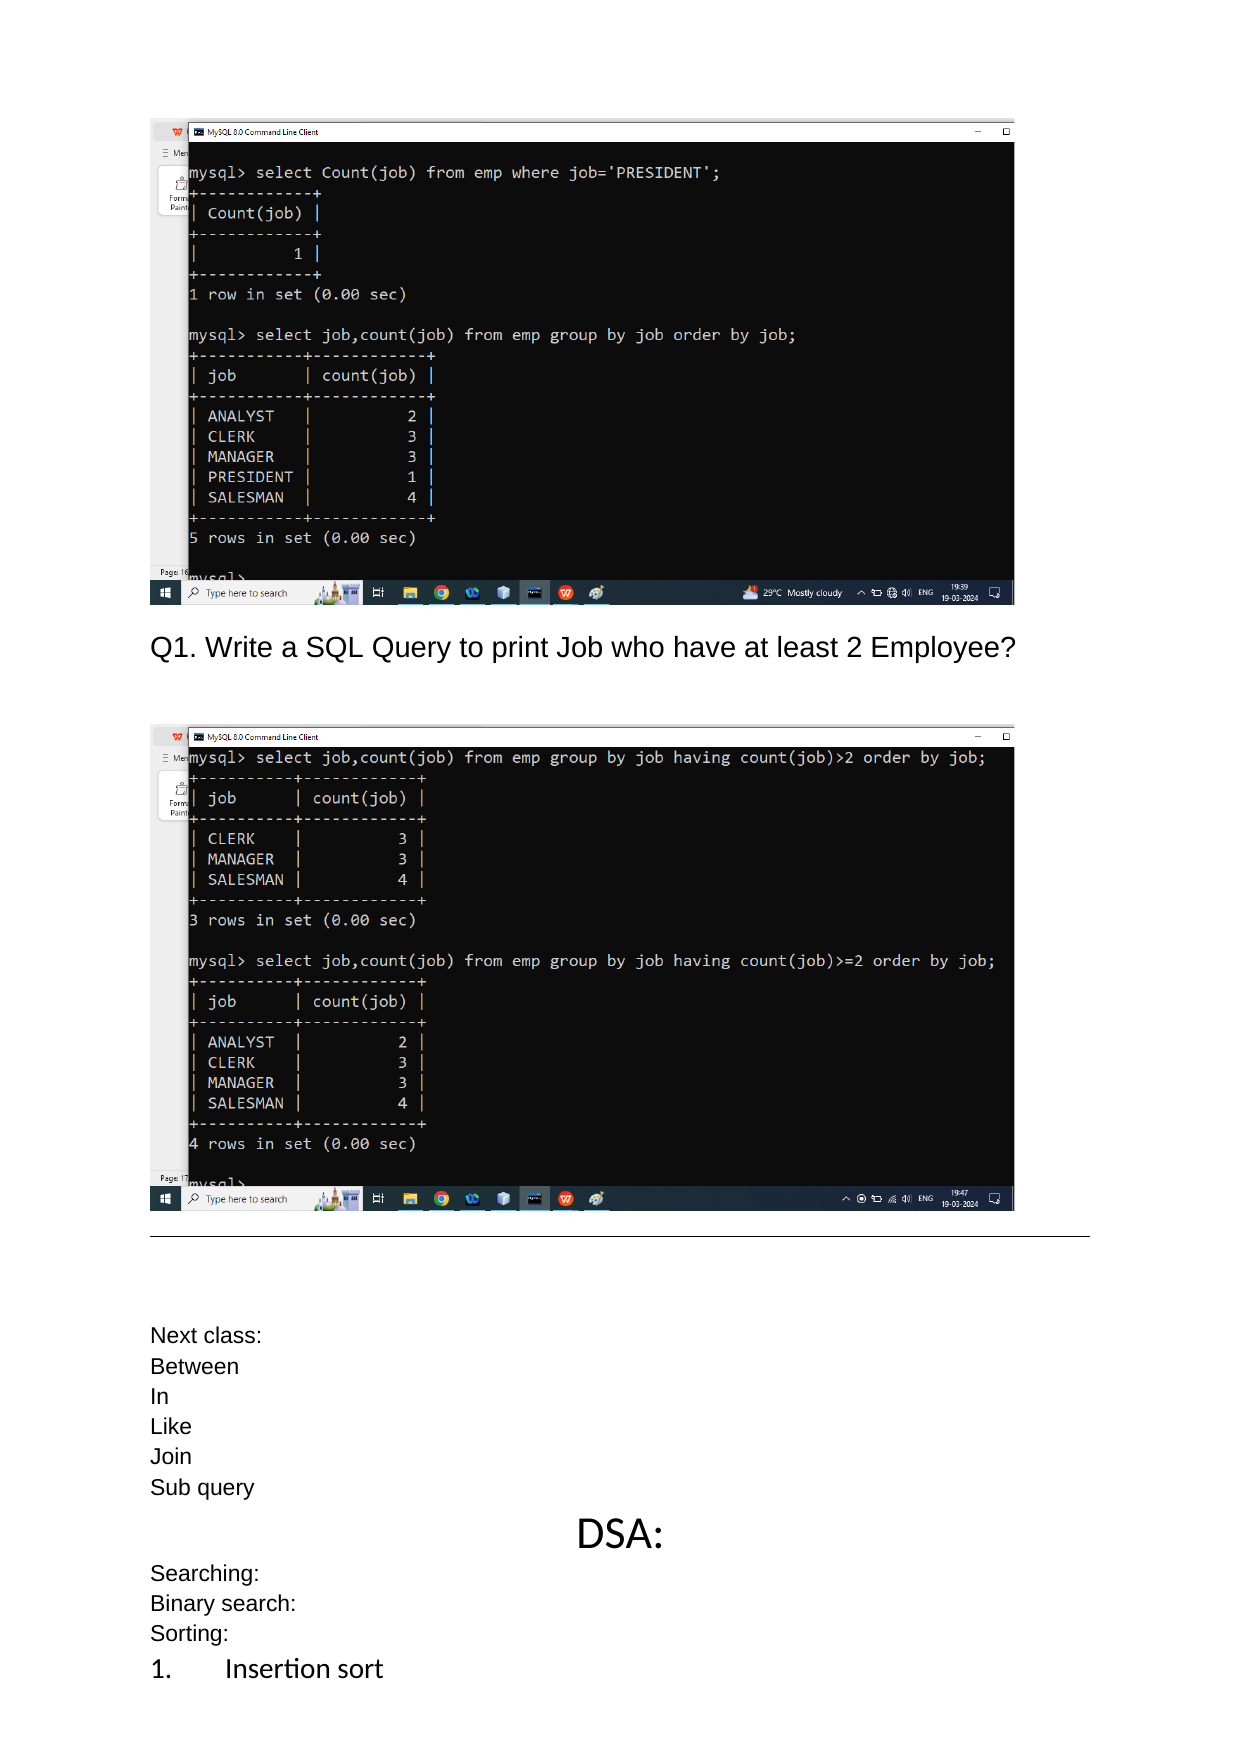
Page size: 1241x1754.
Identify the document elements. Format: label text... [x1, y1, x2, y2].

text Searching: [150, 1559, 1090, 1586]
list Insertion sort [150, 1650, 1090, 1686]
text Q1. Write a SQL Query to print Job who have at least 2 Employee? [150, 629, 1090, 663]
text In [150, 1383, 1090, 1409]
text Between [150, 1353, 1090, 1379]
text Sorting: [150, 1620, 1090, 1646]
text DSA: [150, 1504, 1090, 1559]
text Binary search: [150, 1590, 1090, 1616]
text Sub query [150, 1473, 1090, 1500]
text Like [150, 1413, 1090, 1439]
text Join [150, 1443, 1090, 1469]
text Next class: [150, 1322, 1090, 1349]
picture [150, 724, 1015, 1211]
picture [150, 118, 1015, 605]
